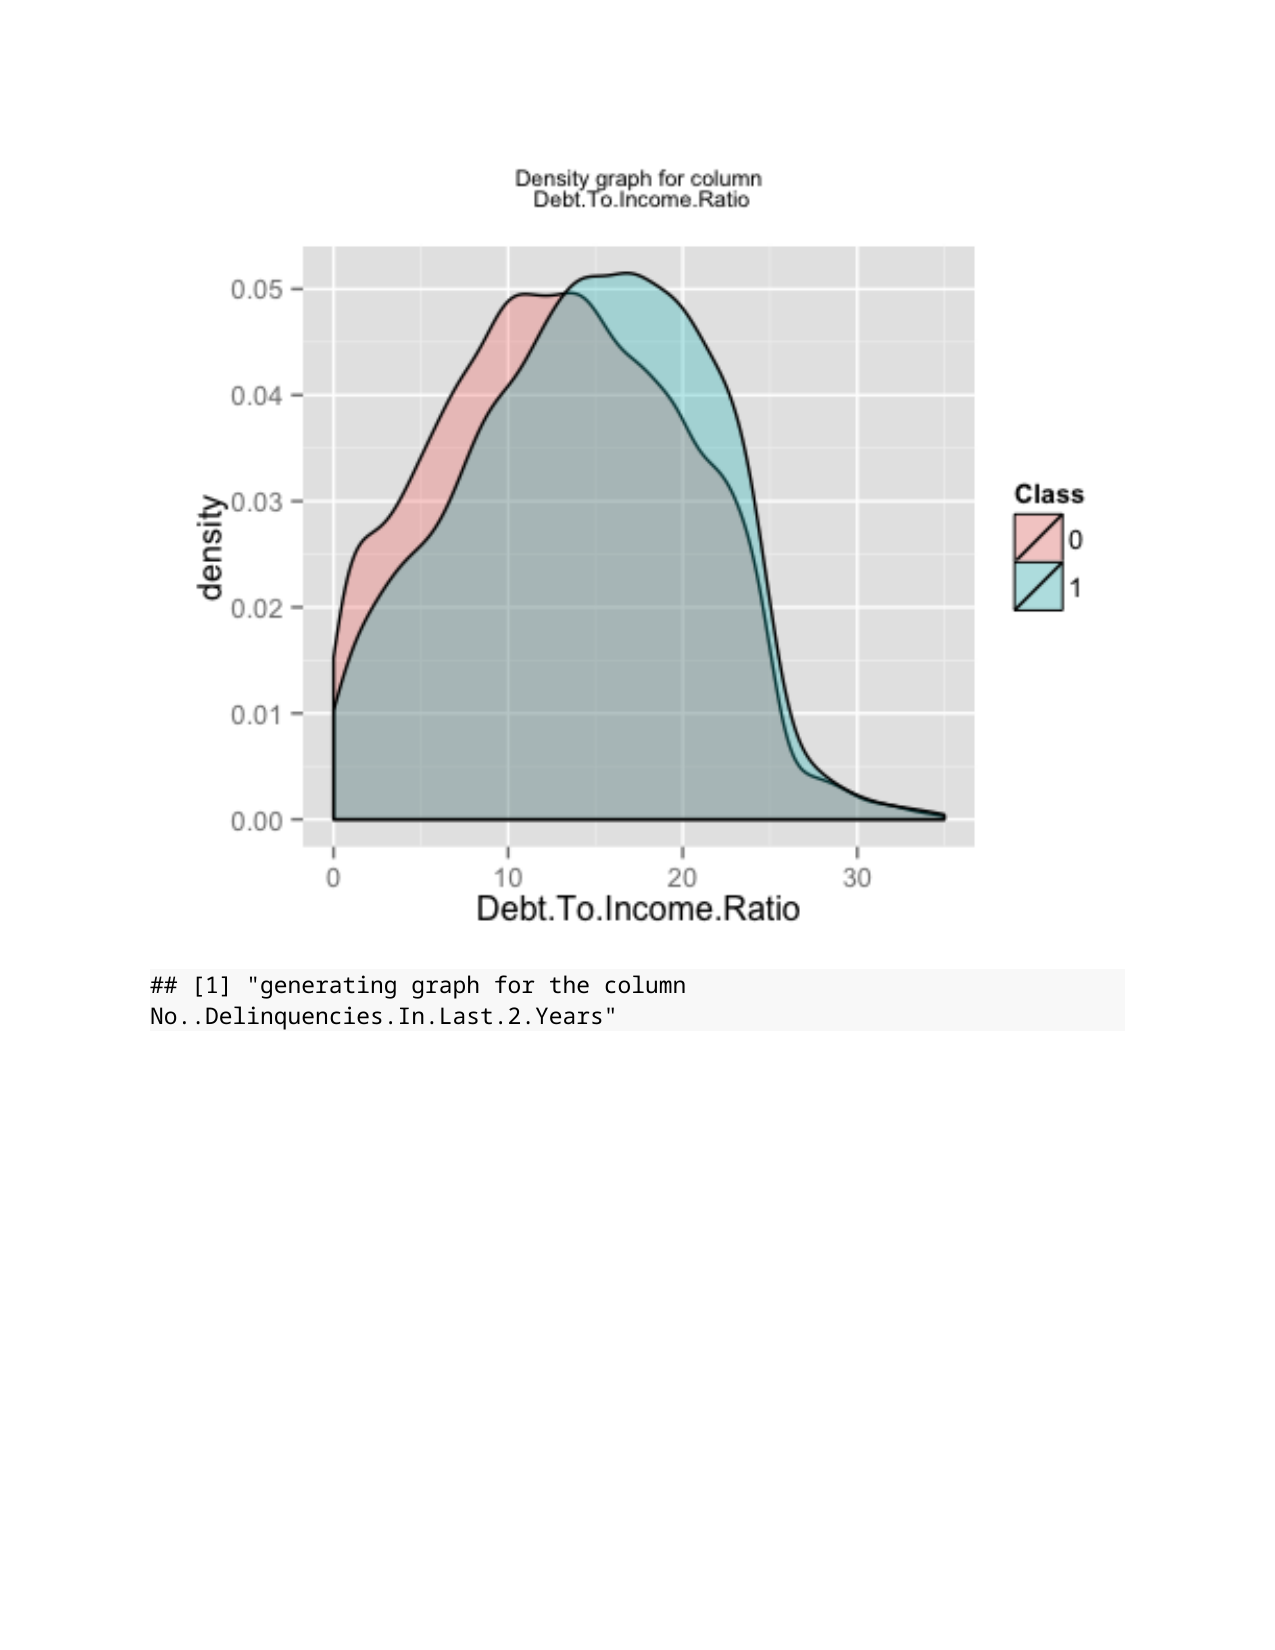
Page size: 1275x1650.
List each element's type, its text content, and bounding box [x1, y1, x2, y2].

text ## [1] "generating graph for the column No..Delinquencies.In.Last.2.Years" [150, 969, 1125, 1031]
picture [168, 150, 1169, 950]
